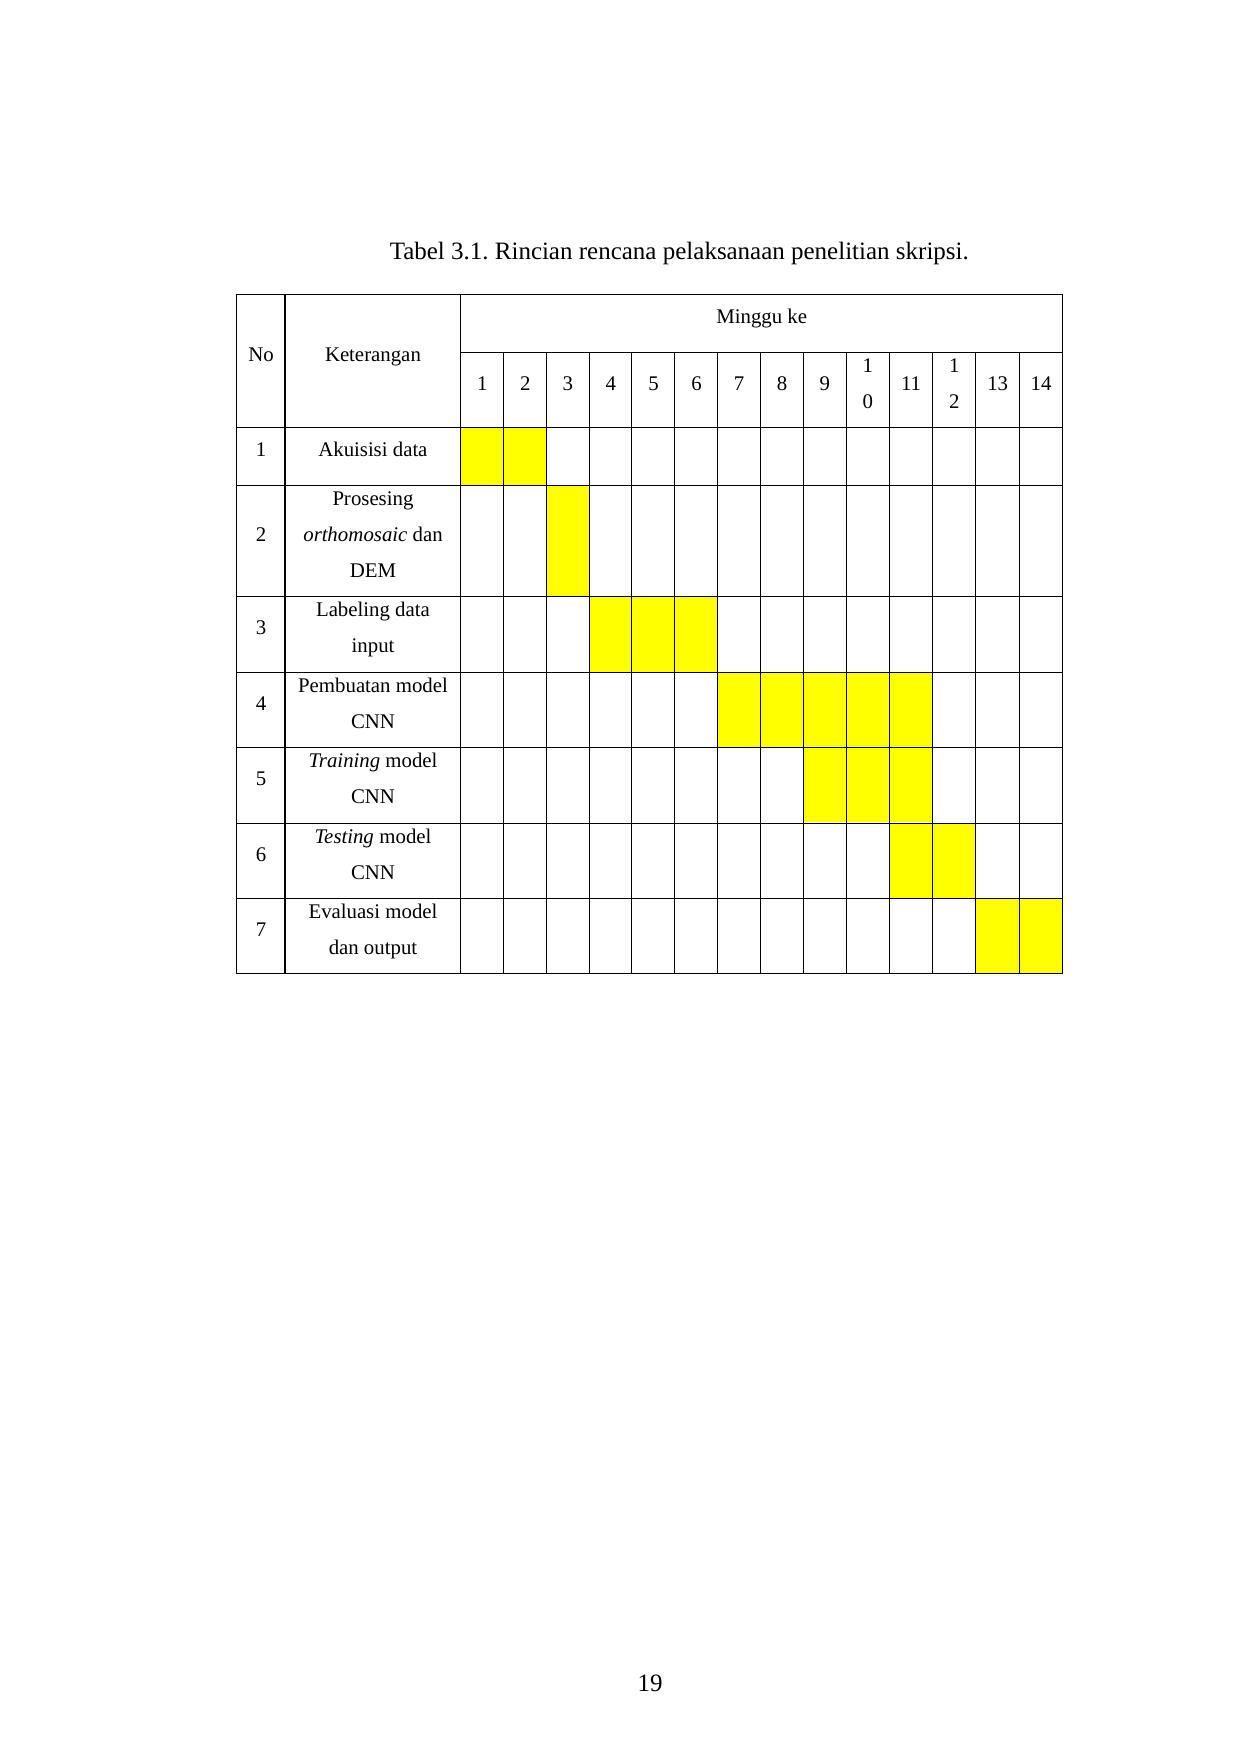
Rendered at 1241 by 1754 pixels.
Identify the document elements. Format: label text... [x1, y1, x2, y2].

table_cell [461, 899, 503, 973]
table_cell [504, 824, 546, 898]
table_cell [590, 673, 631, 747]
table_cell [890, 428, 932, 485]
table_cell 3 [547, 353, 589, 427]
table_cell [718, 486, 760, 596]
table_cell [675, 486, 717, 596]
table_cell [590, 597, 631, 672]
table_cell [547, 748, 589, 822]
table_cell [933, 748, 975, 822]
table_cell [761, 673, 803, 747]
table_cell 13 [976, 353, 1019, 427]
table_cell [761, 748, 803, 822]
table_cell [847, 899, 889, 973]
table_cell [461, 748, 503, 822]
table_cell [718, 824, 760, 898]
table_cell [804, 673, 846, 747]
table_cell [933, 824, 975, 898]
table_cell [632, 748, 674, 822]
table_cell [976, 597, 1019, 672]
table_cell [632, 428, 674, 485]
table_cell 5 [632, 353, 674, 427]
table_cell [804, 428, 846, 485]
table_cell [718, 673, 760, 747]
table_cell 3 [237, 597, 284, 672]
table_cell [547, 428, 589, 485]
table_cell [504, 748, 546, 822]
table_cell [976, 899, 1019, 973]
table_cell [718, 428, 760, 485]
table_cell Prosesing orthomosaic dan DEM [286, 486, 460, 596]
table_cell 5 [237, 748, 284, 822]
table_cell [890, 673, 932, 747]
table_cell [890, 486, 932, 596]
table_cell Evaluasi model dan output [286, 899, 460, 973]
table_cell [804, 824, 846, 898]
table_cell 1 [237, 428, 284, 485]
table_cell 9 [804, 353, 846, 427]
table_cell 11 [890, 353, 932, 427]
table_cell 8 [761, 353, 803, 427]
table_cell [461, 673, 503, 747]
table_cell [632, 597, 674, 672]
table_cell 10 [847, 353, 889, 427]
table_cell [847, 597, 889, 672]
table_cell 4 [237, 673, 284, 747]
table_cell 2 [504, 353, 546, 427]
table_cell [547, 824, 589, 898]
table_cell [847, 748, 889, 822]
table_cell [933, 428, 975, 485]
table_cell [504, 597, 546, 672]
table_cell [675, 899, 717, 973]
table_cell [976, 673, 1019, 747]
table_cell [976, 428, 1019, 485]
table_cell [1020, 824, 1062, 898]
table_cell Pembuatan model CNN [286, 673, 460, 747]
table_cell 12 [933, 353, 975, 427]
table_cell [1020, 899, 1062, 973]
table_cell 2 [237, 486, 284, 596]
table_cell Akuisisi data [286, 428, 460, 485]
table_cell [547, 597, 589, 672]
table_cell [590, 486, 631, 596]
table_cell [675, 748, 717, 822]
table_cell [761, 824, 803, 898]
table_cell [761, 486, 803, 596]
table_cell Testing model CNN [286, 824, 460, 898]
table_cell [804, 597, 846, 672]
table_cell [761, 899, 803, 973]
table_cell [761, 428, 803, 485]
table_cell 14 [1020, 353, 1062, 427]
table_cell Training model CNN [286, 748, 460, 822]
table_cell [675, 824, 717, 898]
table_cell [933, 486, 975, 596]
table_cell [461, 486, 503, 596]
table_cell [632, 824, 674, 898]
table_cell [804, 899, 846, 973]
table_cell 4 [590, 353, 631, 427]
table_cell [847, 486, 889, 596]
table_cell 1 [461, 353, 503, 427]
table_header Keterangan [286, 295, 460, 427]
table_cell [590, 824, 631, 898]
table_cell [1020, 673, 1062, 747]
table_cell [1020, 597, 1062, 672]
table_cell [675, 597, 717, 672]
table_cell [504, 428, 546, 485]
table_cell [1020, 748, 1062, 822]
table_cell [933, 899, 975, 973]
table_cell [675, 428, 717, 485]
table_cell [504, 673, 546, 747]
table_cell [1020, 428, 1062, 485]
table_cell 7 [718, 353, 760, 427]
table_cell [847, 824, 889, 898]
table_cell [632, 673, 674, 747]
table_cell [590, 428, 631, 485]
table_cell [976, 824, 1019, 898]
table_cell [890, 899, 932, 973]
table_cell [847, 673, 889, 747]
table_cell [718, 597, 760, 672]
table_cell [547, 673, 589, 747]
text Tabel 3.1. Rincian rencana pelaksanaan penelitian skripsi. [236, 236, 1063, 265]
table_cell [590, 899, 631, 973]
table_cell [461, 597, 503, 672]
table_cell [1020, 486, 1062, 596]
table_cell [890, 824, 932, 898]
table_cell [718, 748, 760, 822]
table_cell [976, 748, 1019, 822]
table_cell [847, 428, 889, 485]
table_cell [890, 597, 932, 672]
table_cell [890, 748, 932, 822]
table_cell [547, 899, 589, 973]
table_cell [461, 824, 503, 898]
table_cell 7 [237, 899, 284, 973]
table_cell [933, 673, 975, 747]
table_cell [632, 899, 674, 973]
table_header No [237, 295, 284, 427]
table_cell [504, 486, 546, 596]
table_cell Labeling data input [286, 597, 460, 672]
table_cell [675, 673, 717, 747]
table_cell 6 [675, 353, 717, 427]
table_cell [976, 486, 1019, 596]
table_cell 6 [237, 824, 284, 898]
table_cell [933, 597, 975, 672]
table_cell [461, 428, 503, 485]
table_cell [632, 486, 674, 596]
table_header Minggu ke [461, 295, 1062, 352]
table_cell [761, 597, 803, 672]
table_cell [590, 748, 631, 822]
table_cell [547, 486, 589, 596]
table_cell [718, 899, 760, 973]
table_cell [804, 486, 846, 596]
table_cell [504, 899, 546, 973]
table_cell [804, 748, 846, 822]
